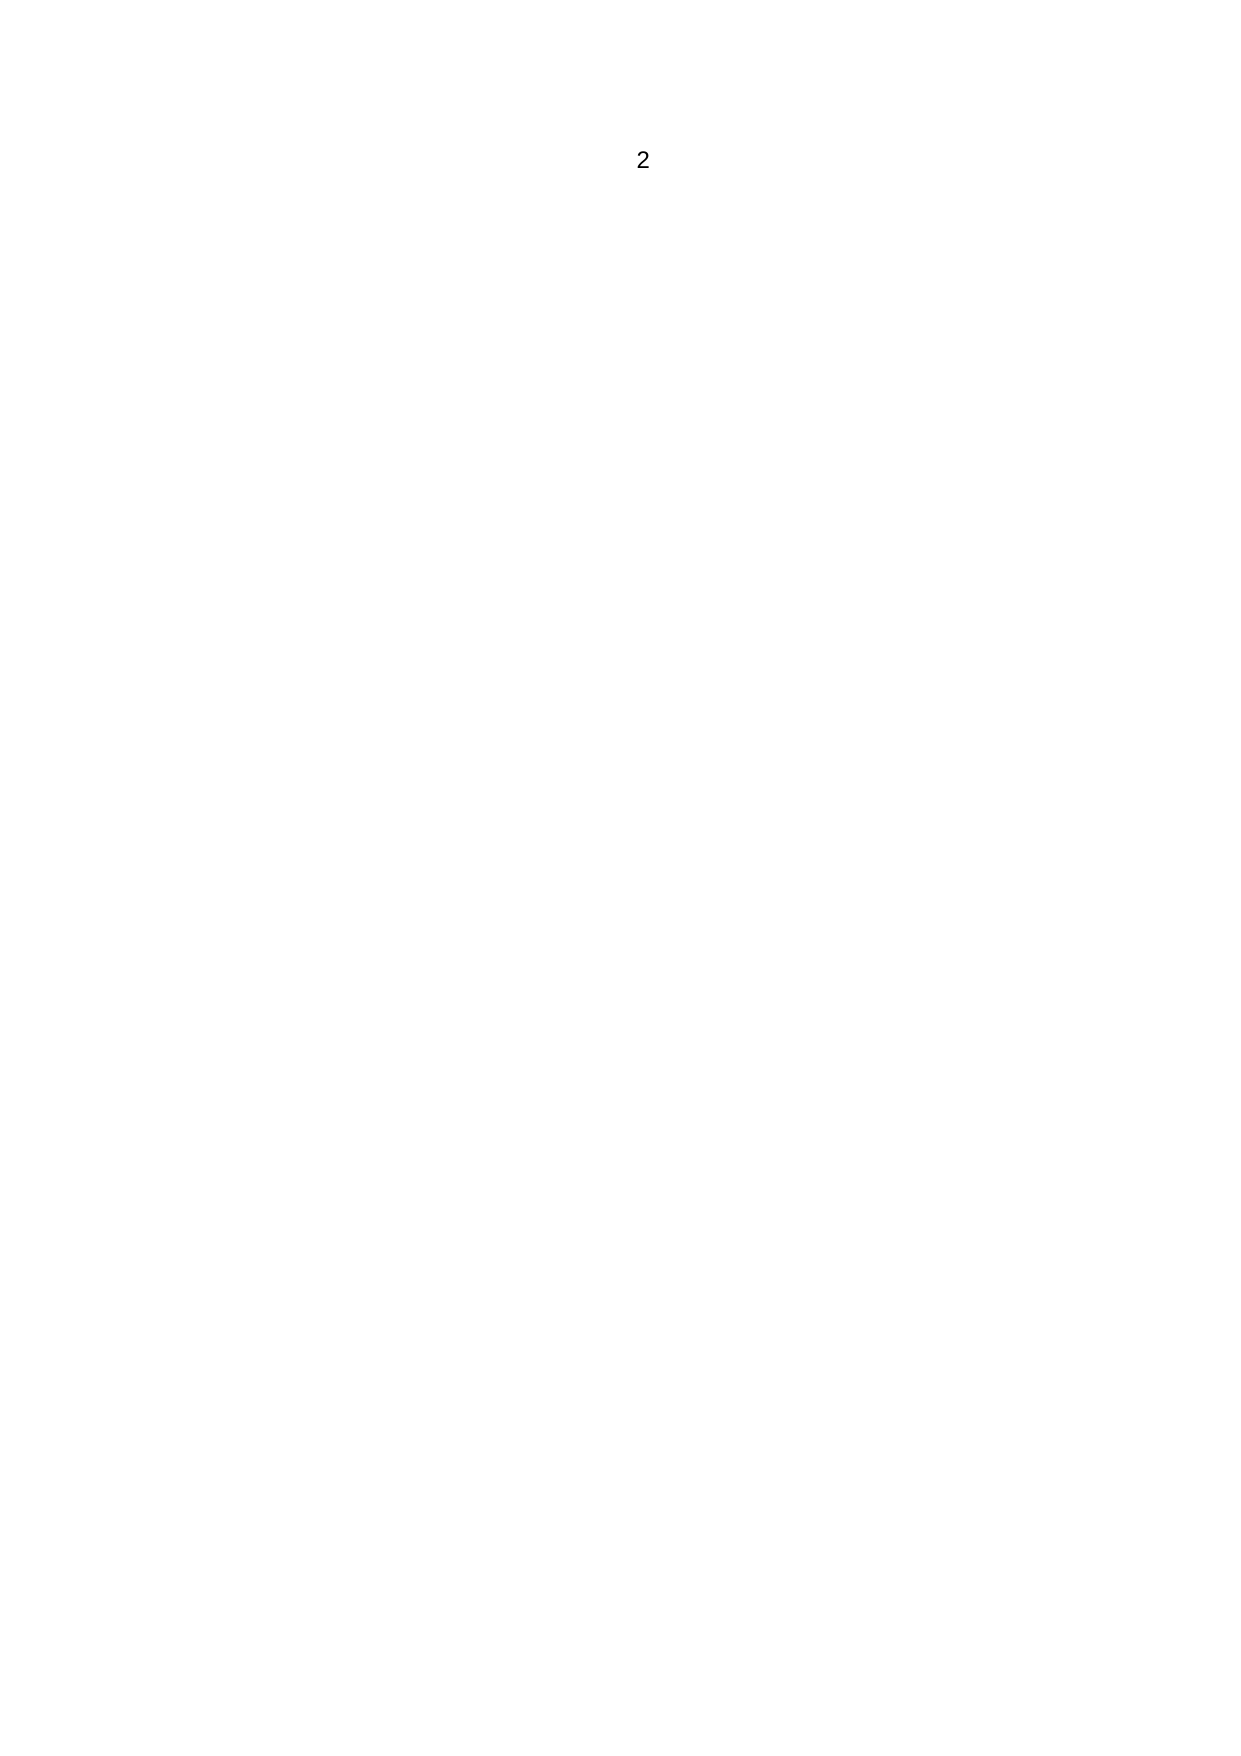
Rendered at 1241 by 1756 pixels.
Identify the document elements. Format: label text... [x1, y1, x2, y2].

text 2 [121, 146, 1165, 173]
